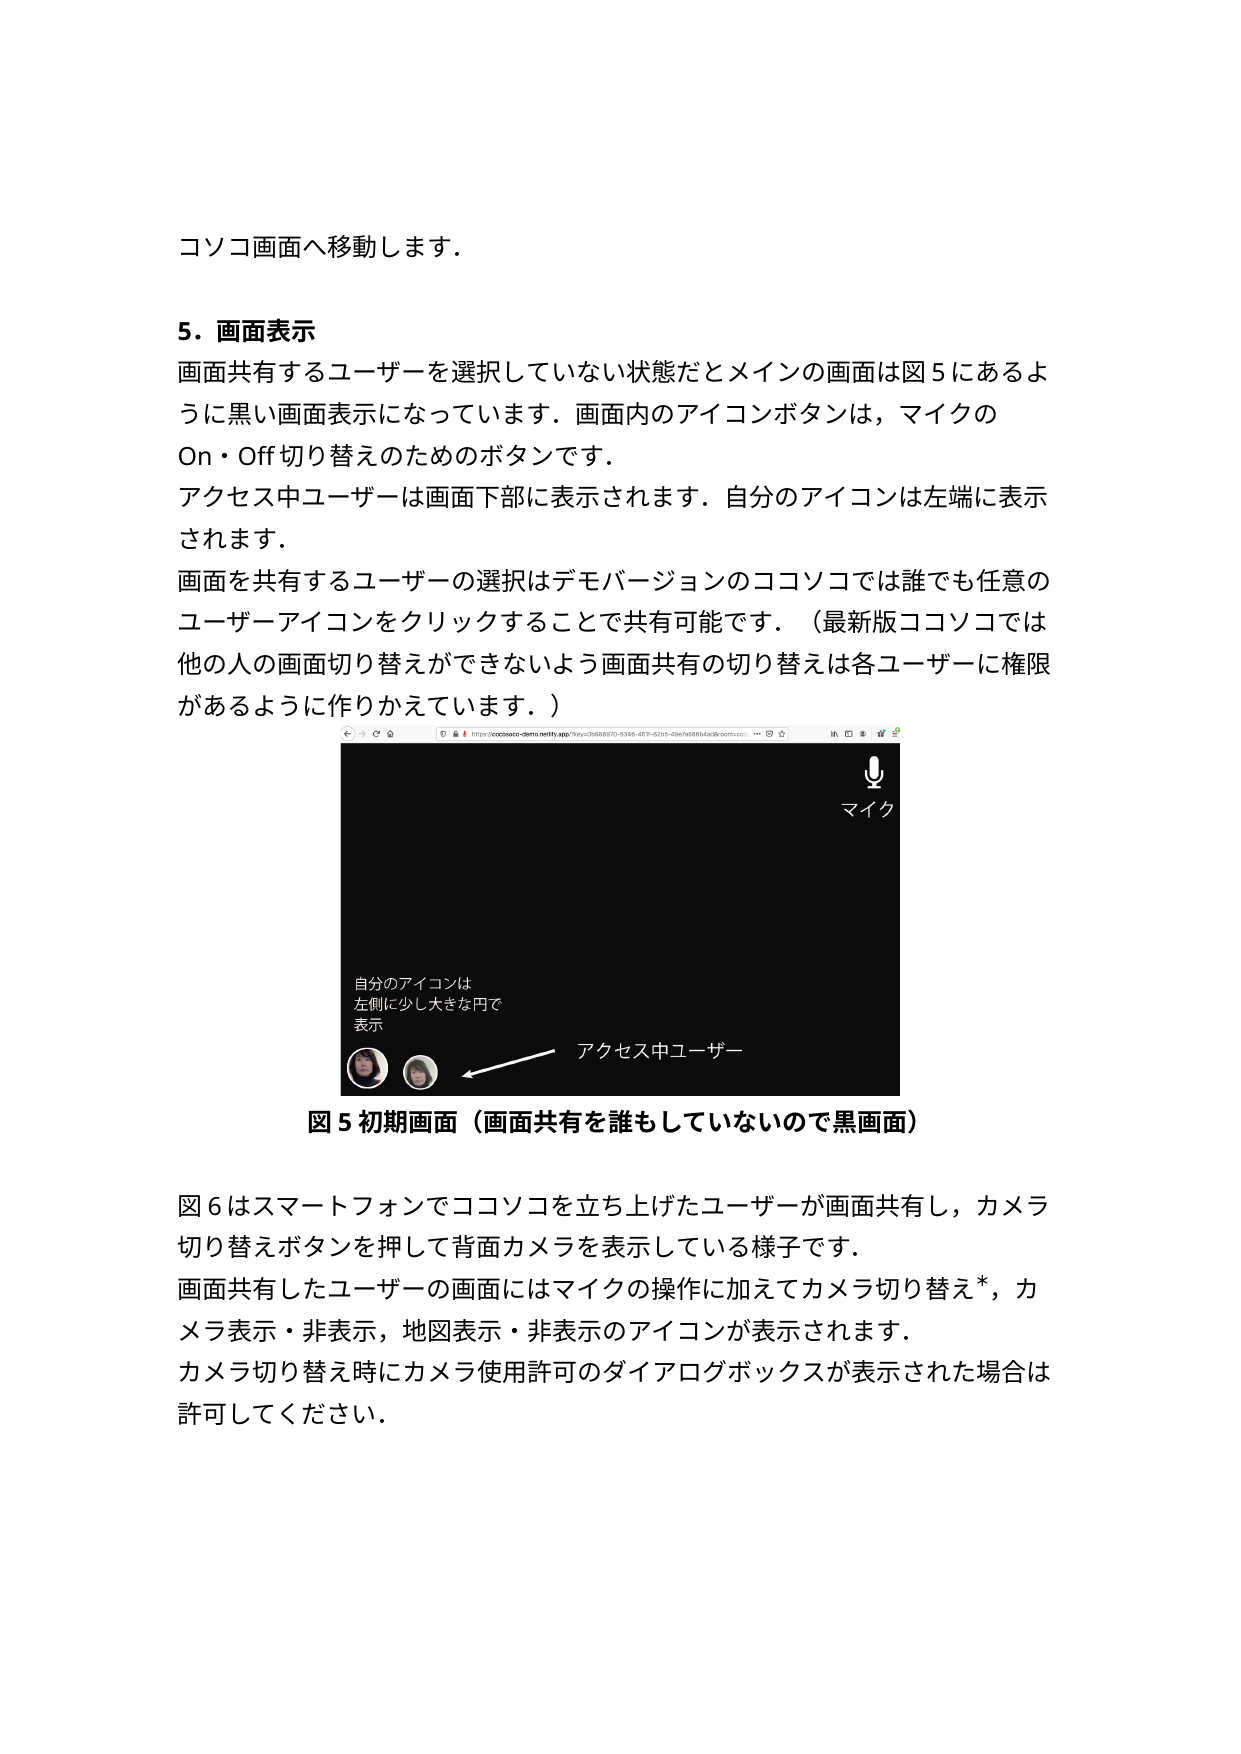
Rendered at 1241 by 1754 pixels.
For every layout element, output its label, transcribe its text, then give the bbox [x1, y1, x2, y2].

picture [340, 725, 900, 1096]
text カメラ切り替え時にカメラ使用許可のダイアログボックスが表示された場合は許可してください． [177, 1350, 1063, 1433]
text 5．画面表示 [177, 308, 1063, 350]
text 図5 初期画面（画面共有を誰もしていないので黒画面） [177, 1100, 1063, 1142]
text 図6はスマートフォンでココソコを立ち上げたユーザーが画面共有し，カメラ切り替えボタンを押して背面カメラを表示している様子です． [177, 1183, 1063, 1267]
text 画面を共有するユーザーの選択はデモバージョンのココソコでは誰でも任意のユーザーアイコンをクリックすることで共有可能です．（最新版ココソコでは他の人の画面切り替えができないよう画面共有の切り替えは各ユーザーに権限があるように作りかえています．） [177, 558, 1063, 725]
text アクセス中ユーザーは画面下部に表示されます．自分のアイコンは左端に表示されます． [177, 475, 1063, 558]
text 画面共有したユーザーの画面にはマイクの操作に加えてカメラ切り替え＊，カメラ表示・非表示，地図表示・非表示のアイコンが表示されます． [177, 1267, 1063, 1350]
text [177, 225, 1063, 267]
text 画面共有するユーザーを選択していない状態だとメインの画面は図5にあるように黒い画面表示になっています．画面内のアイコンボタンは，マイクのOn・Off切り替えのためのボタンです． [177, 350, 1063, 475]
